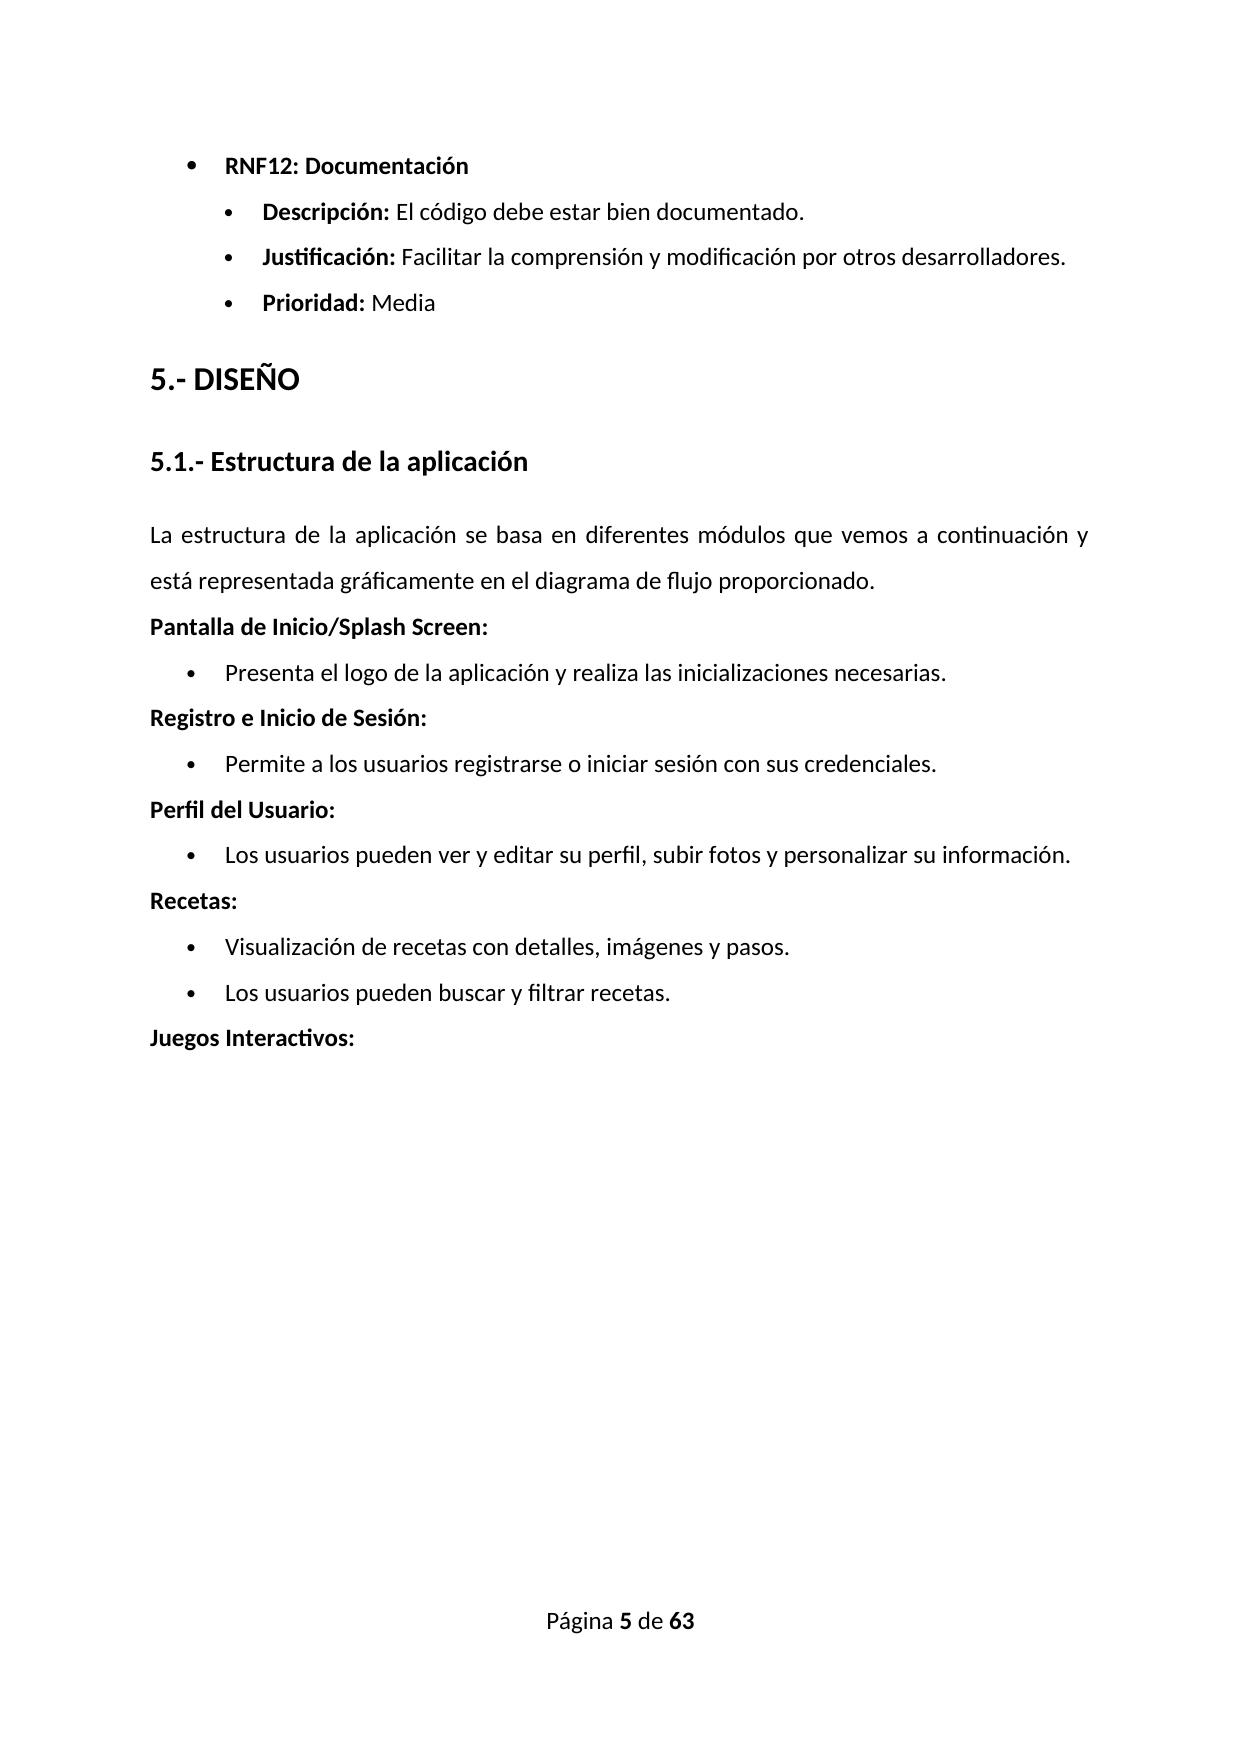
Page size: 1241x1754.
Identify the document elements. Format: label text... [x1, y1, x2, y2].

list Justificación: Facilitar la comprensión y modificación por otros desarrolladores. [225, 241, 1090, 272]
list Visualización de recetas con detalles, imágenes y pasos. [187, 931, 1090, 962]
list RNF12: Documentación [187, 150, 1090, 181]
list Presenta el logo de la aplicación y realiza las inicializaciones necesarias. [187, 657, 1090, 687]
text Juegos Interactivos: [150, 1022, 1090, 1053]
subtitle 5.- DISEÑO [150, 358, 1090, 399]
list Los usuarios pueden ver y editar su perfil, subir fotos y personalizar su información. [187, 839, 1090, 870]
text Pantalla de Inicio/Splash Screen: [150, 611, 1090, 641]
text La estructura de la aplicación se basa en diferentes módulos que vemos a continuación y está representada gráficamente en el diagrama de flujo proporcionado. [150, 519, 1090, 596]
list Descripción: El código debe estar bien documentado. [225, 196, 1090, 226]
list Prioridad: Media [225, 287, 1090, 318]
text Recetas: [150, 885, 1090, 916]
text Perfil del Usuario: [150, 794, 1090, 824]
subtitle 5.1.- Estructura de la aplicación [150, 443, 1090, 479]
list Los usuarios pueden buscar y filtrar recetas. [187, 977, 1090, 1007]
list Permite a los usuarios registrarse o iniciar sesión con sus credenciales. [187, 748, 1090, 779]
text Registro e Inicio de Sesión: [150, 702, 1090, 733]
